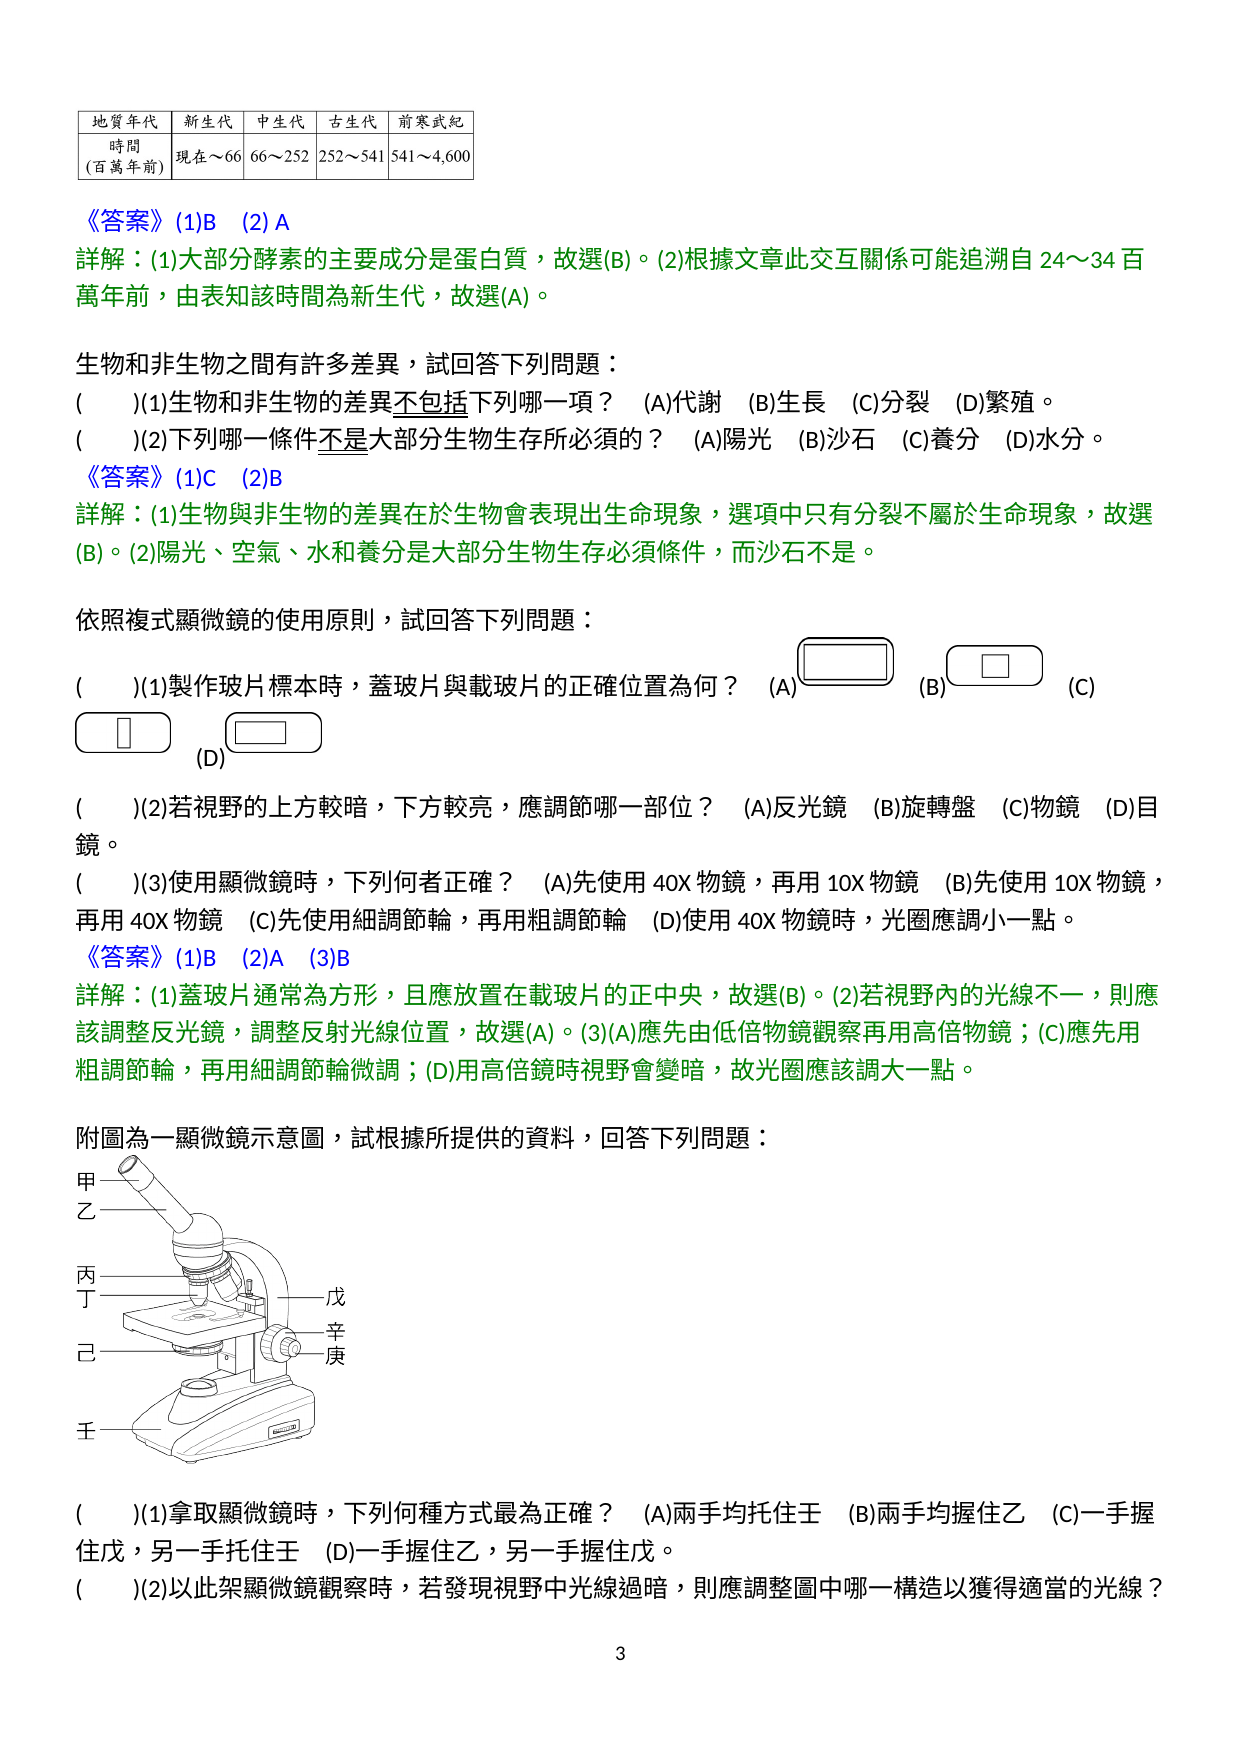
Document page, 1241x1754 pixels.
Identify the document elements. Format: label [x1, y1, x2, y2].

picture [75, 712, 171, 753]
picture [225, 712, 322, 753]
picture [75, 107, 476, 183]
picture [797, 637, 894, 686]
picture [75, 1155, 346, 1464]
picture [946, 645, 1043, 686]
